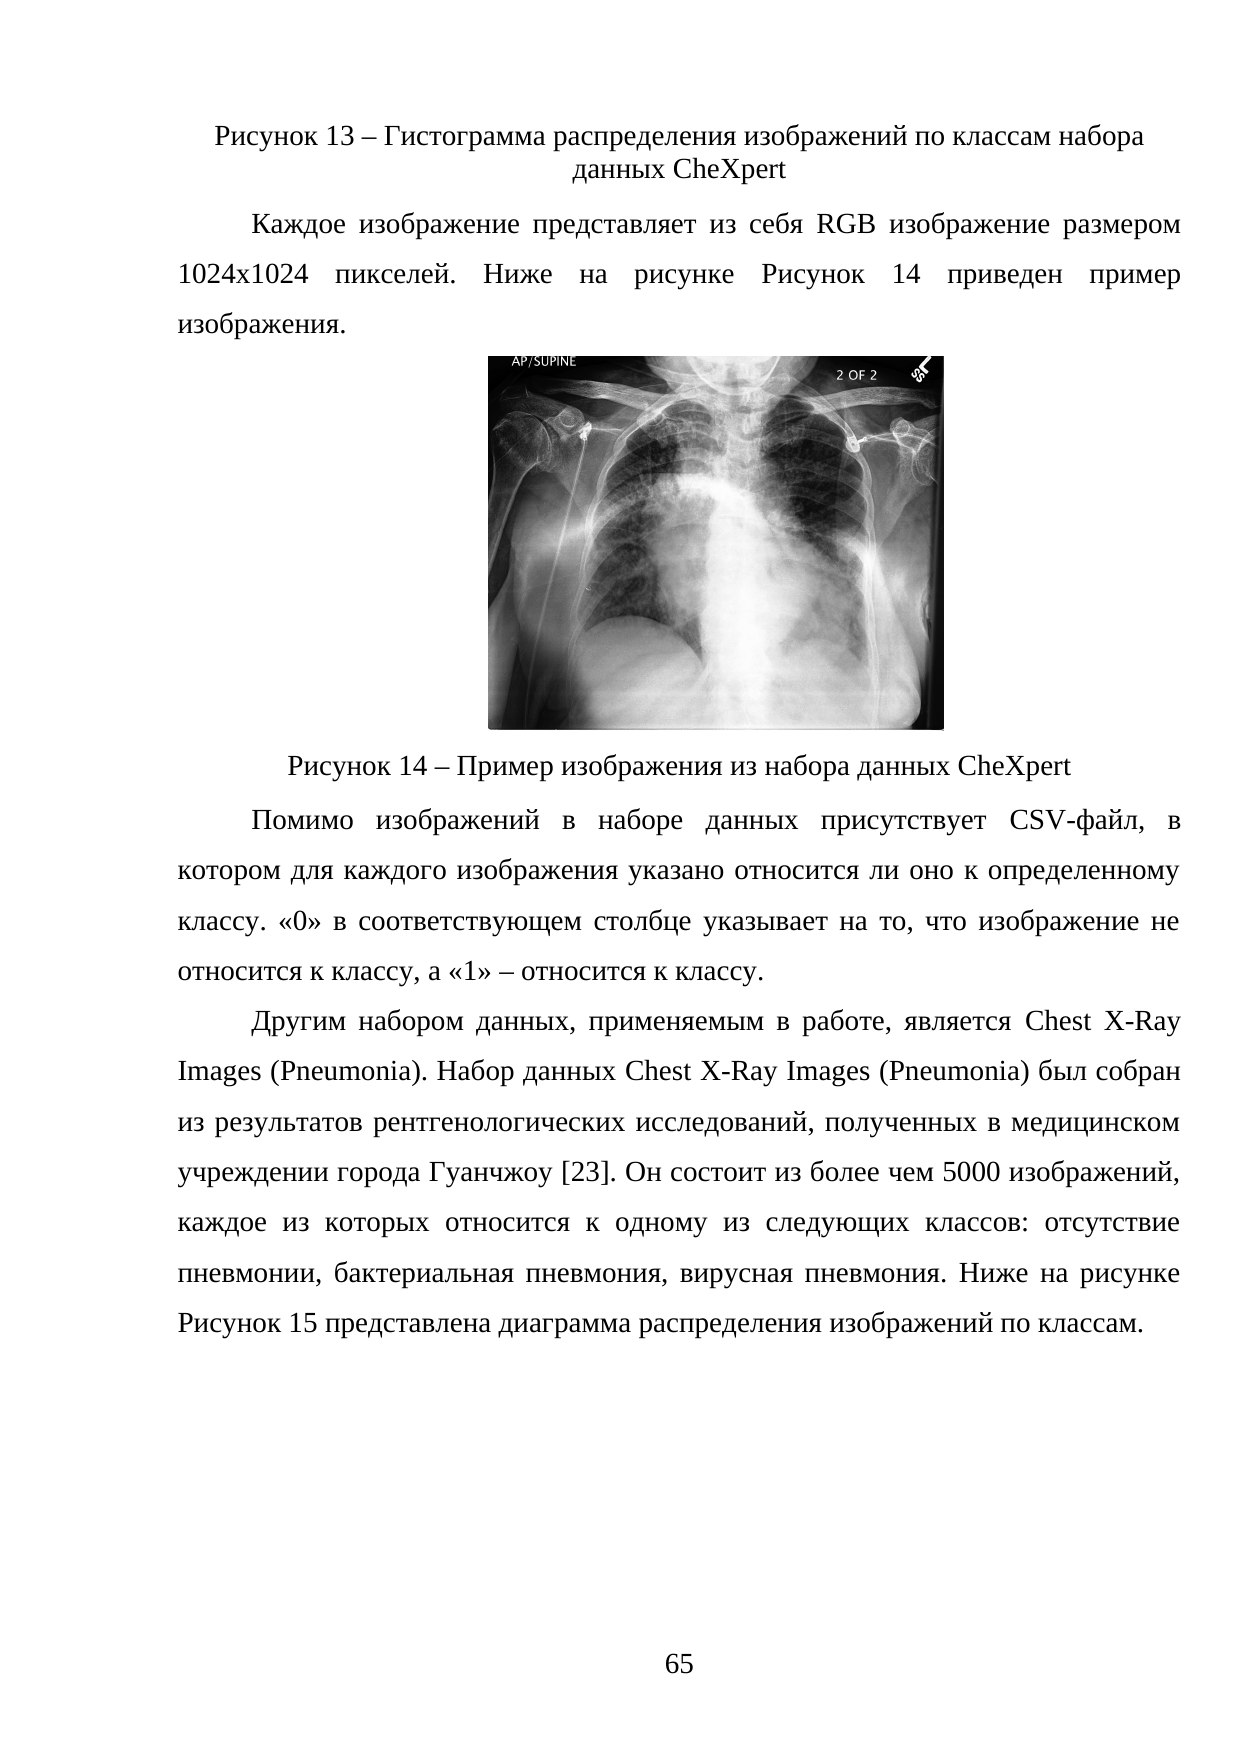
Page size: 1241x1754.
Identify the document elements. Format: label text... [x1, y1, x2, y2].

picture [488, 356, 944, 731]
text Помимо изображений в наборе данных присутствует CSV-файл, в котором для каждого изображения указано относится ли оно к определенному классу. «0» в соответствующем столбце указывает на то, что изображение не относится к классу, а «1» – относится к классу. [177, 802, 1181, 986]
